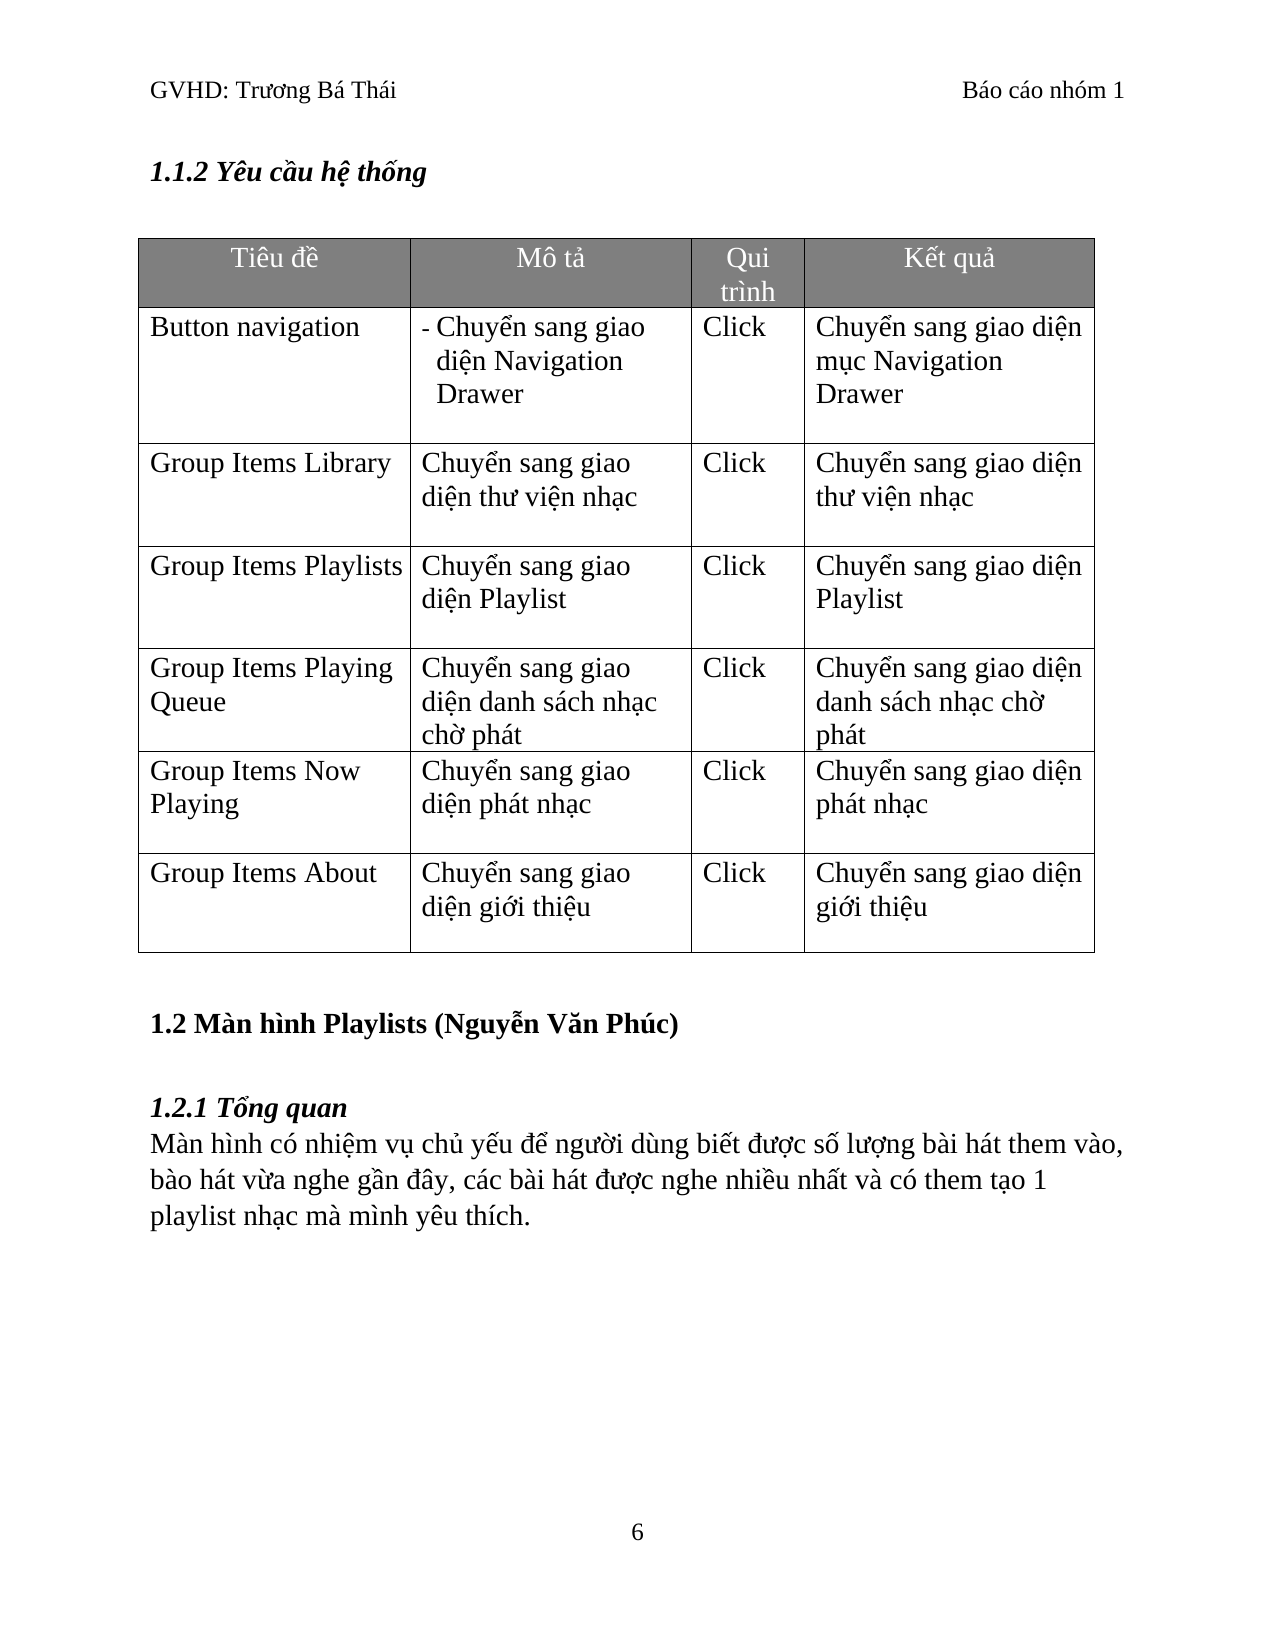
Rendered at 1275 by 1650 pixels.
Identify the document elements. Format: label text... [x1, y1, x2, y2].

table_cell Chuyển sang giao diện danh sách nhạc chờ phát [805, 649, 1094, 751]
table_cell Chuyển sang giao diện Playlist [805, 547, 1094, 648]
table_cell Chuyển sang giao diện danh sách nhạc chờ phát [411, 649, 691, 751]
subtitle 1.2 Màn hình Playlists (Nguyễn Văn Phúc) [150, 1006, 1125, 1039]
table_cell Group Items Library [139, 444, 410, 546]
table_cell Click [692, 444, 804, 546]
table_header Tiêu đề [139, 239, 410, 307]
table_cell Group Items Playing Queue [139, 649, 410, 751]
table_header Mô tả [411, 239, 691, 307]
table_cell Chuyển sang giao diện Navigation Drawer [411, 308, 691, 443]
text Màn hình có nhiệm vụ chủ yếu để người dùng biết được số lượng bài hát them vào, bào hát vừa nghe gần đây, các bài hát được nghe nhiều nhất và có them tạo 1 playlist nhạc mà mình yêu thích. [150, 1126, 1125, 1232]
table_cell Chuyển sang giao diện phát nhạc [805, 752, 1094, 853]
table_cell Button navigation [139, 308, 410, 443]
table_cell Chuyển sang giao diện thư viện nhạc [805, 444, 1094, 546]
table_header Qui trình [692, 239, 804, 307]
table_cell Group Items About [139, 854, 410, 952]
table_cell Click [692, 308, 804, 443]
table_cell Click [692, 547, 804, 648]
table_cell Chuyển sang giao diện phát nhạc [411, 752, 691, 853]
table_cell Chuyển sang giao diện giới thiệu [805, 854, 1094, 952]
table_cell Group Items Playlists [139, 547, 410, 648]
subtitle 1.2.1 Tổng quan [150, 1090, 1125, 1123]
table_cell Chuyển sang giao diện giới thiệu [411, 854, 691, 952]
table_cell Chuyển sang giao diện mục Navigation Drawer [805, 308, 1094, 443]
subtitle 1.1.2 Yêu cầu hệ thống [150, 154, 1125, 188]
table_cell Click [692, 854, 804, 952]
table_cell Chuyển sang giao diện Playlist [411, 547, 691, 648]
table_header Kết quả [805, 239, 1094, 307]
table_cell Group Items Now Playing [139, 752, 410, 853]
table_cell Chuyển sang giao diện thư viện nhạc [411, 444, 691, 546]
table_cell Click [692, 752, 804, 853]
table_cell Click [692, 649, 804, 751]
